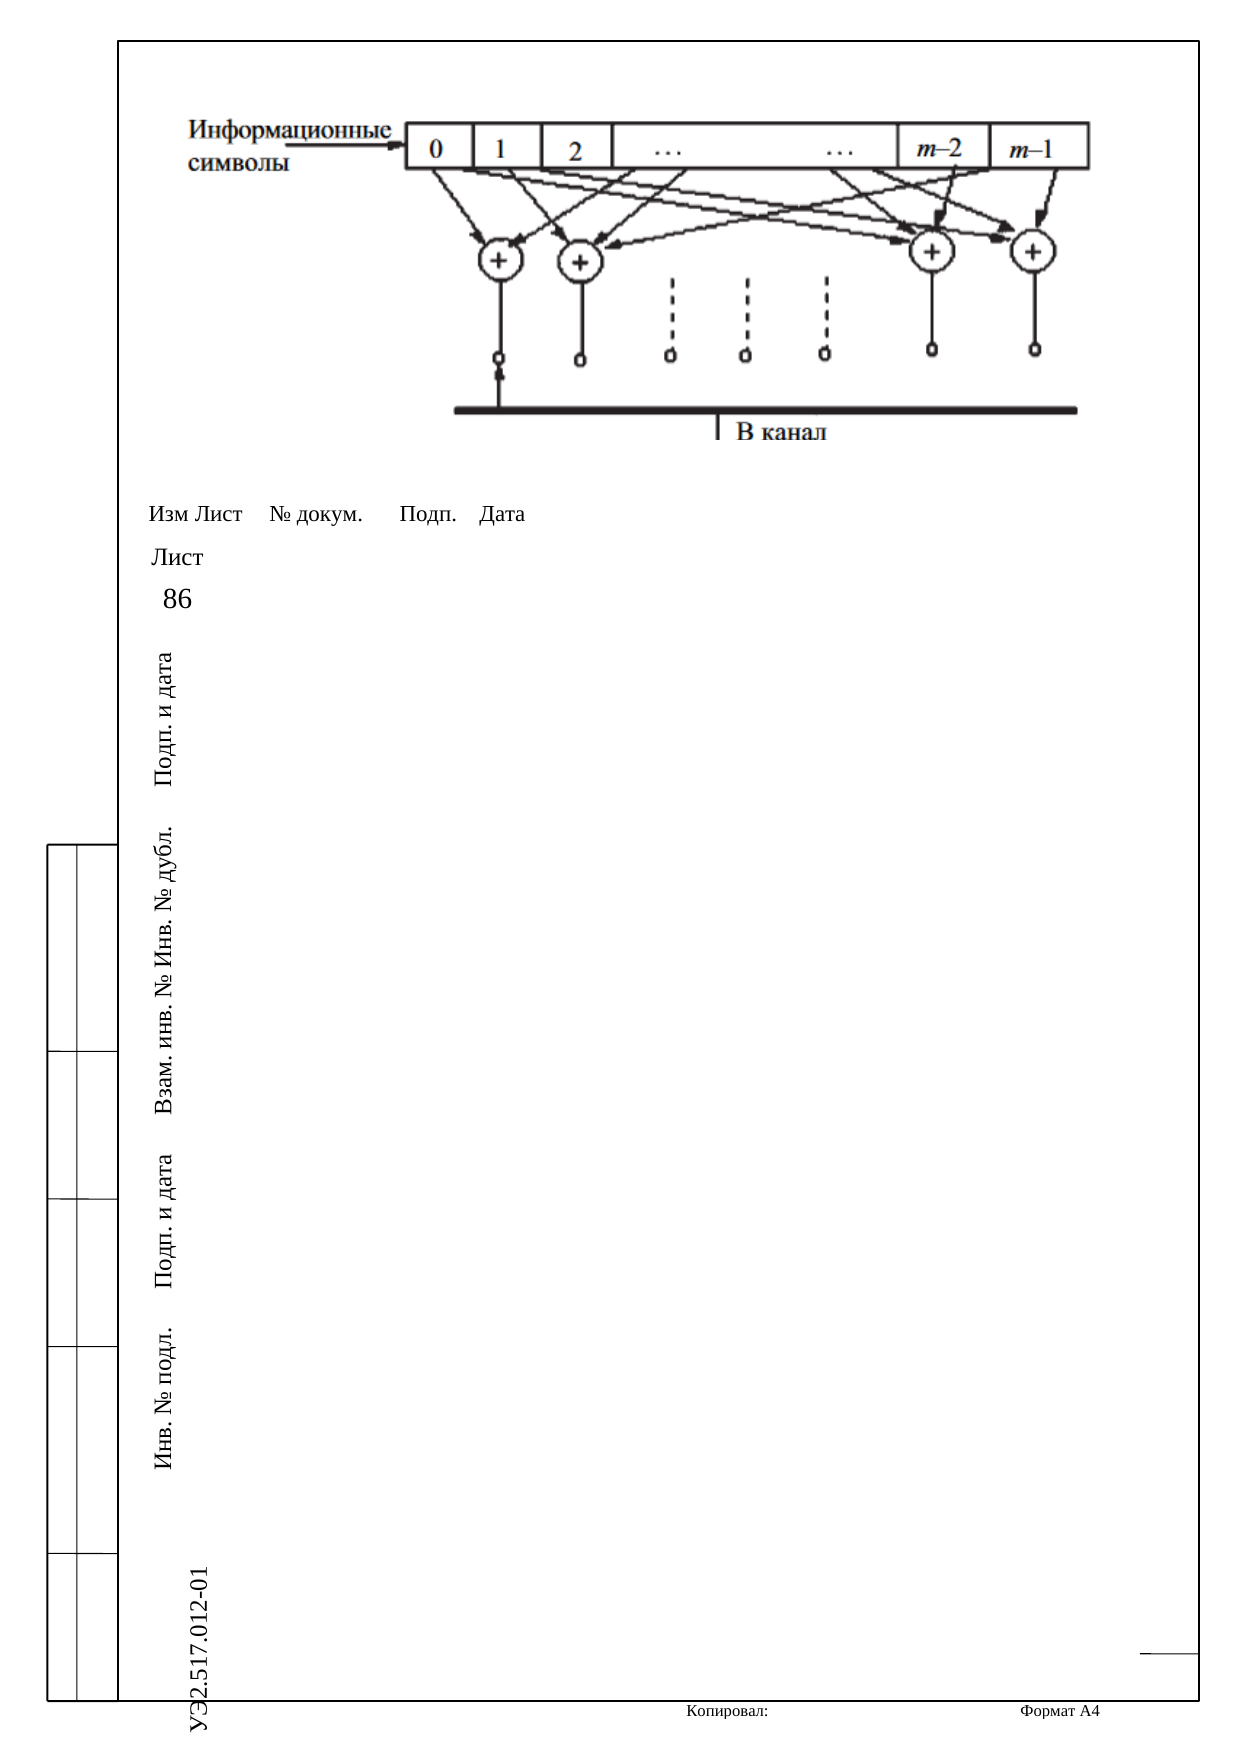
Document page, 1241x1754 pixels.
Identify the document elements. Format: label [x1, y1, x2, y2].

picture [177, 88, 1152, 440]
